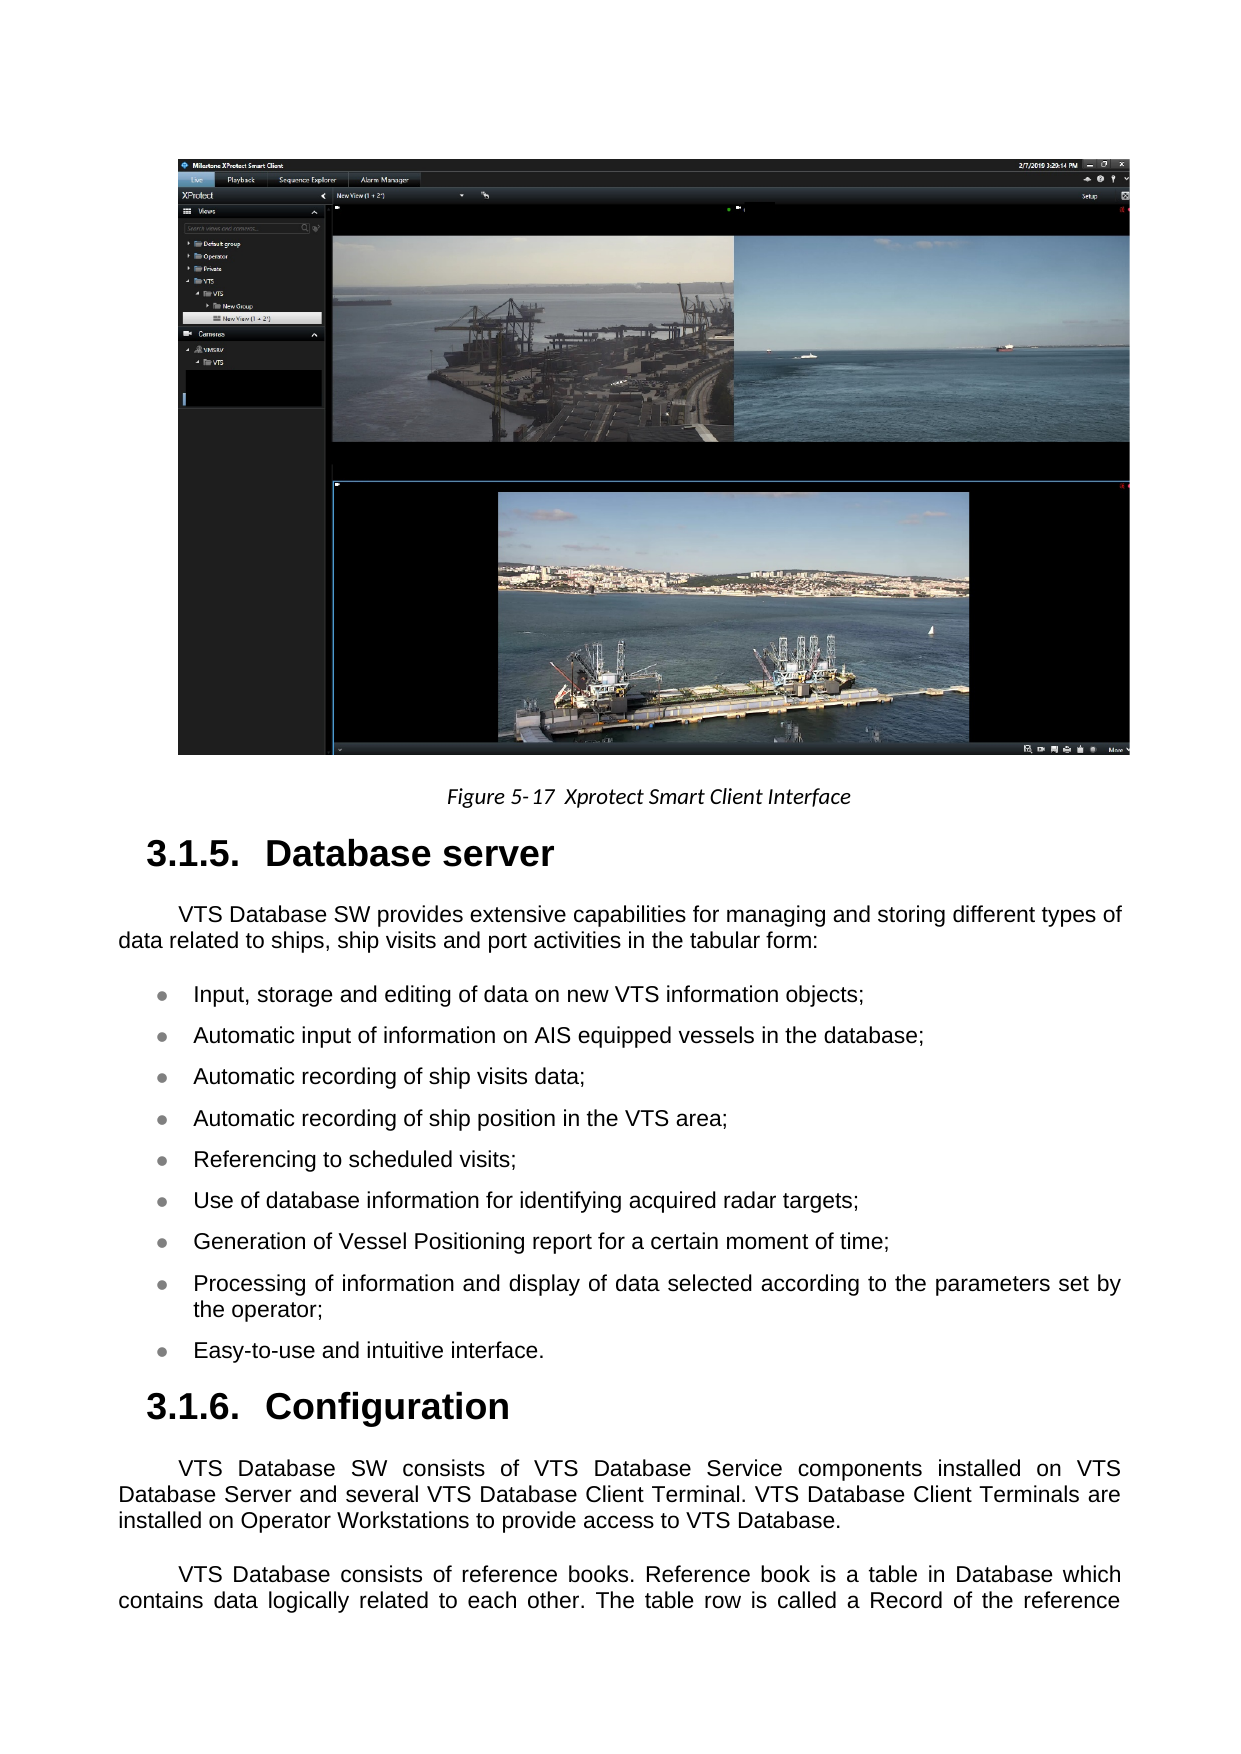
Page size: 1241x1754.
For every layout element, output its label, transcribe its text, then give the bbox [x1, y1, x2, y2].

list Input, storage and editing of data on new VTS information objects; [156, 981, 1122, 1007]
list Referencing to scheduled visits; [156, 1146, 1122, 1172]
text VTS Database SW provides extensive capabilities for managing and storing different types of data related to ships, ship visits and port activities in the tabular form: [118, 901, 1122, 954]
subtitle Configuration [146, 1384, 1122, 1428]
list Automatic recording of ship position in the VTS area; [156, 1104, 1122, 1131]
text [118, 1561, 1122, 1614]
list Automatic input of information on AIS equipped vessels in the database; [156, 1022, 1122, 1049]
list Processing of information and display of data selected according to the parameters set by the operator; [156, 1269, 1122, 1322]
list Easy-to-use and intuitive interface. [156, 1337, 1122, 1364]
picture [178, 159, 1130, 755]
list Automatic recording of ship visits data; [156, 1063, 1122, 1090]
text VTS Database SW consists of VTS Database Service components installed on VTS Database Server and several VTS Database Client Terminal. VTS Database Client Terminals are installed on Operator Workstations to provide access to VTS Database. [118, 1455, 1122, 1534]
list Generation of Vessel Positioning report for a certain moment of time; [156, 1228, 1122, 1255]
subtitle Database server [146, 831, 1122, 874]
list Use of database information for identifying acquired radar targets; [156, 1187, 1122, 1214]
